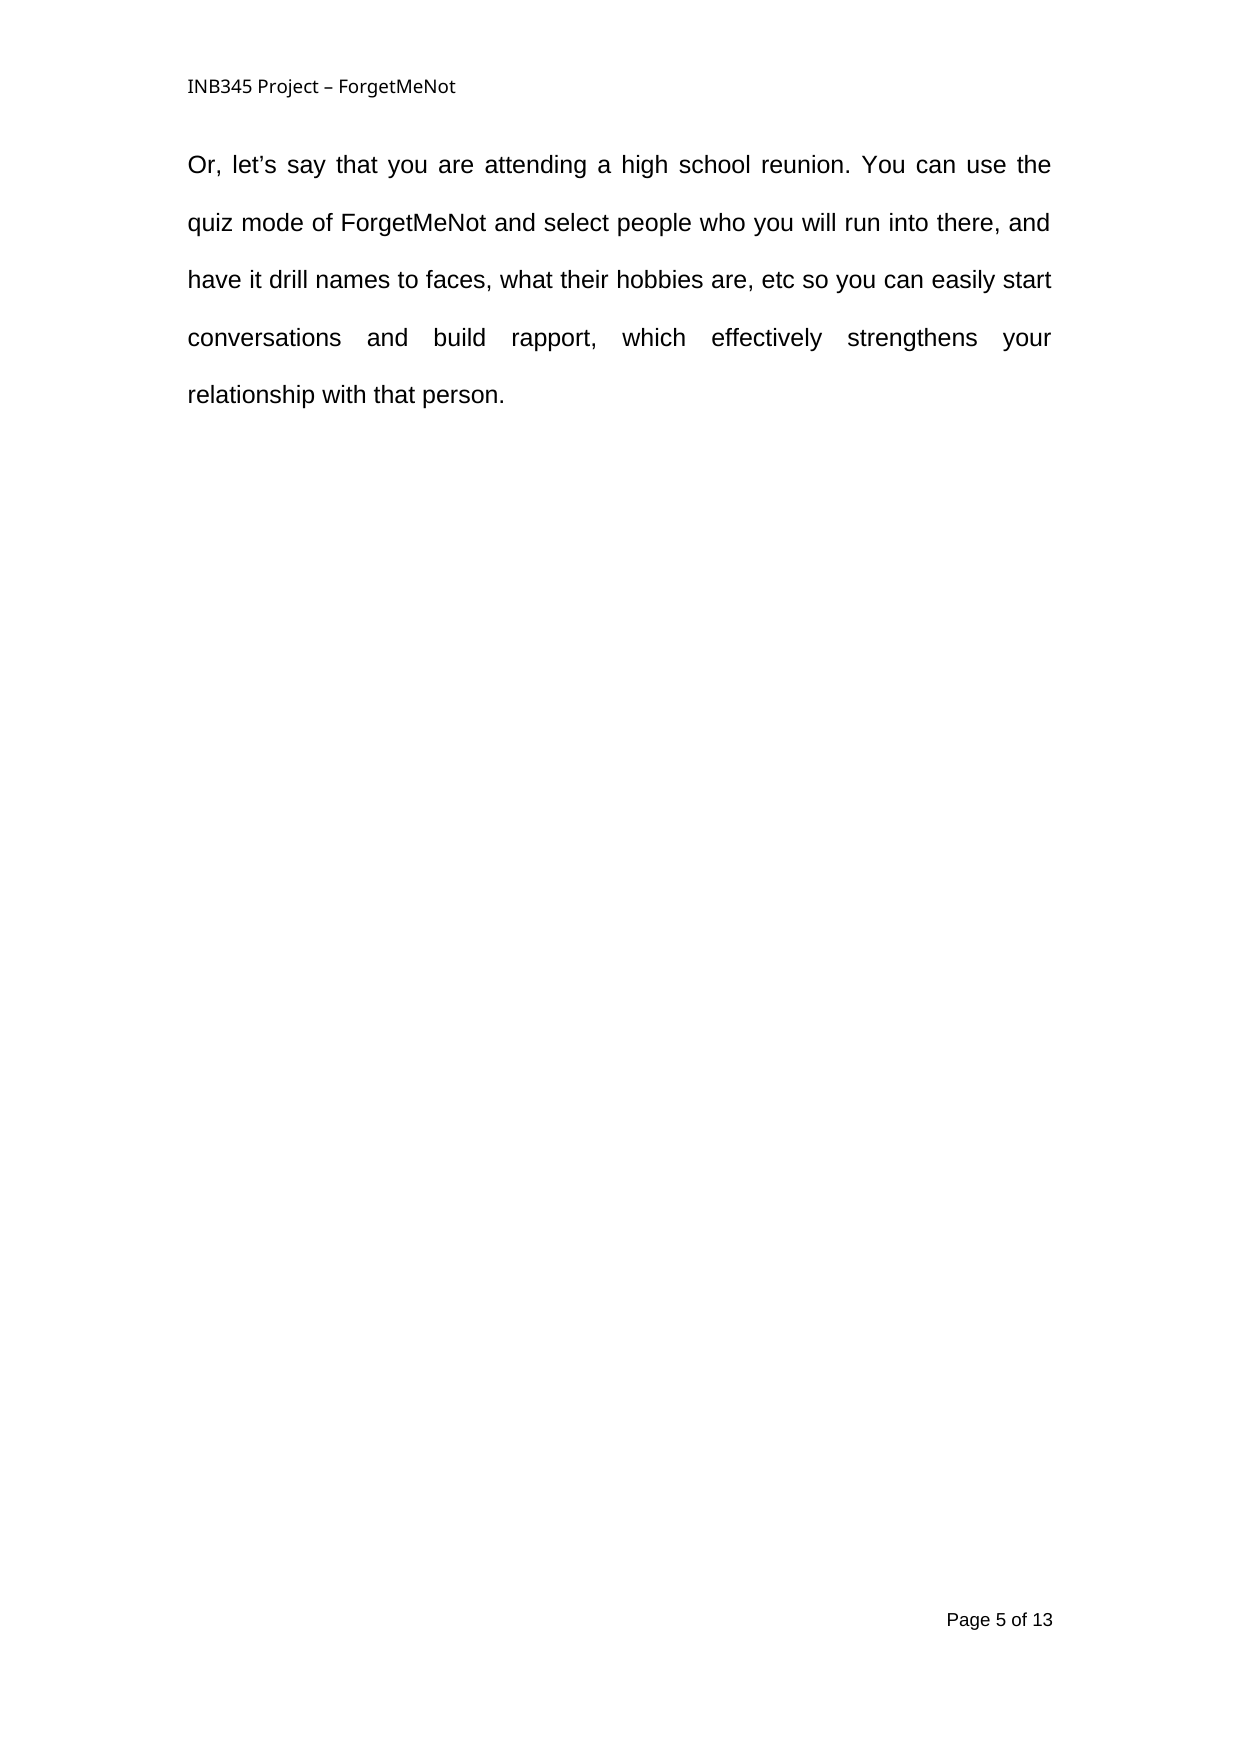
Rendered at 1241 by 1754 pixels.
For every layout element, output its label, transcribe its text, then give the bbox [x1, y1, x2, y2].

text Or, let’s say that you are attending a high school reunion. You can use the quiz mode of ForgetMeNot and select people who you will run into there, and have it drill names to faces, what their hobbies are, etc so you can easily start conversations and build rapport, which effectively strengthens your relationship with that person. [187, 150, 1053, 409]
